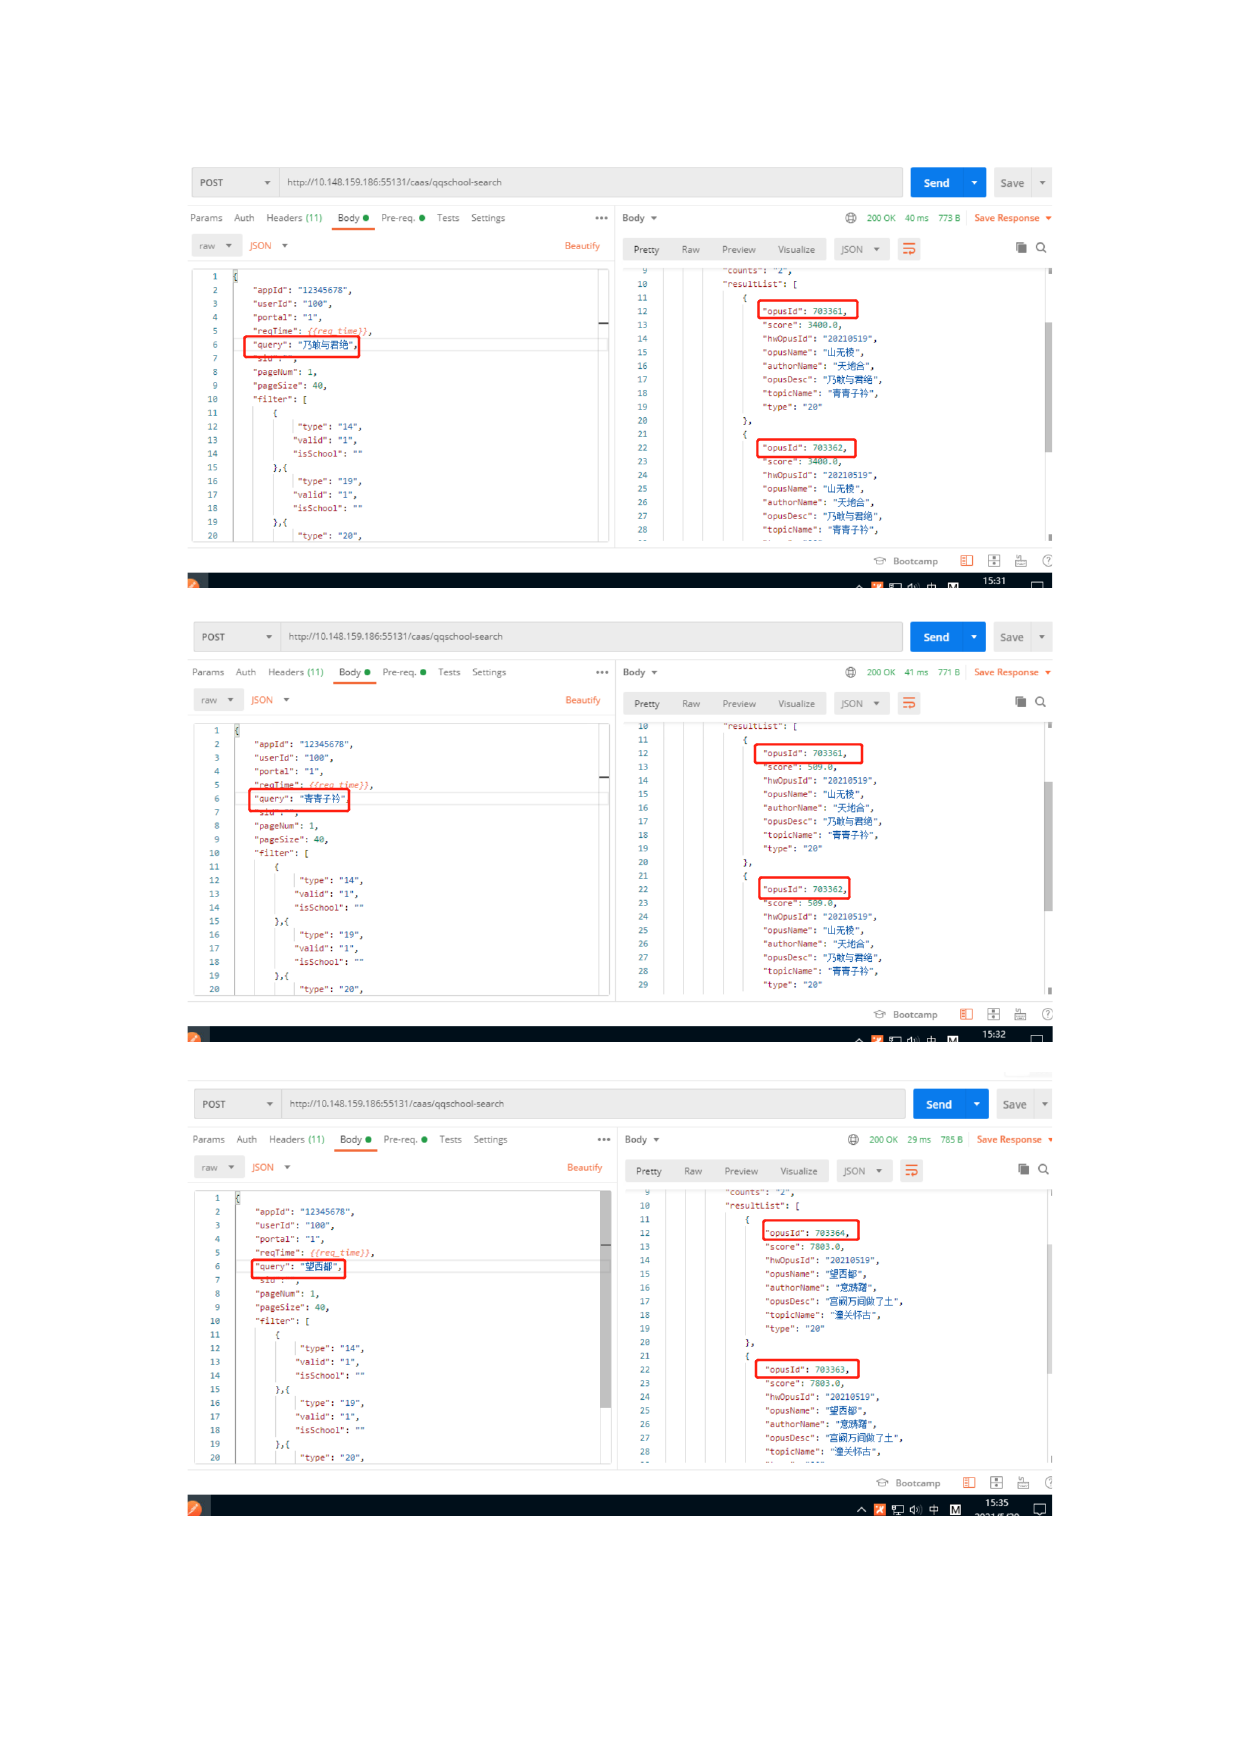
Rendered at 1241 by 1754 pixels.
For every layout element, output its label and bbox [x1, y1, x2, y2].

picture [187, 162, 1053, 588]
picture [187, 617, 1053, 1042]
picture [187, 1072, 1053, 1516]
